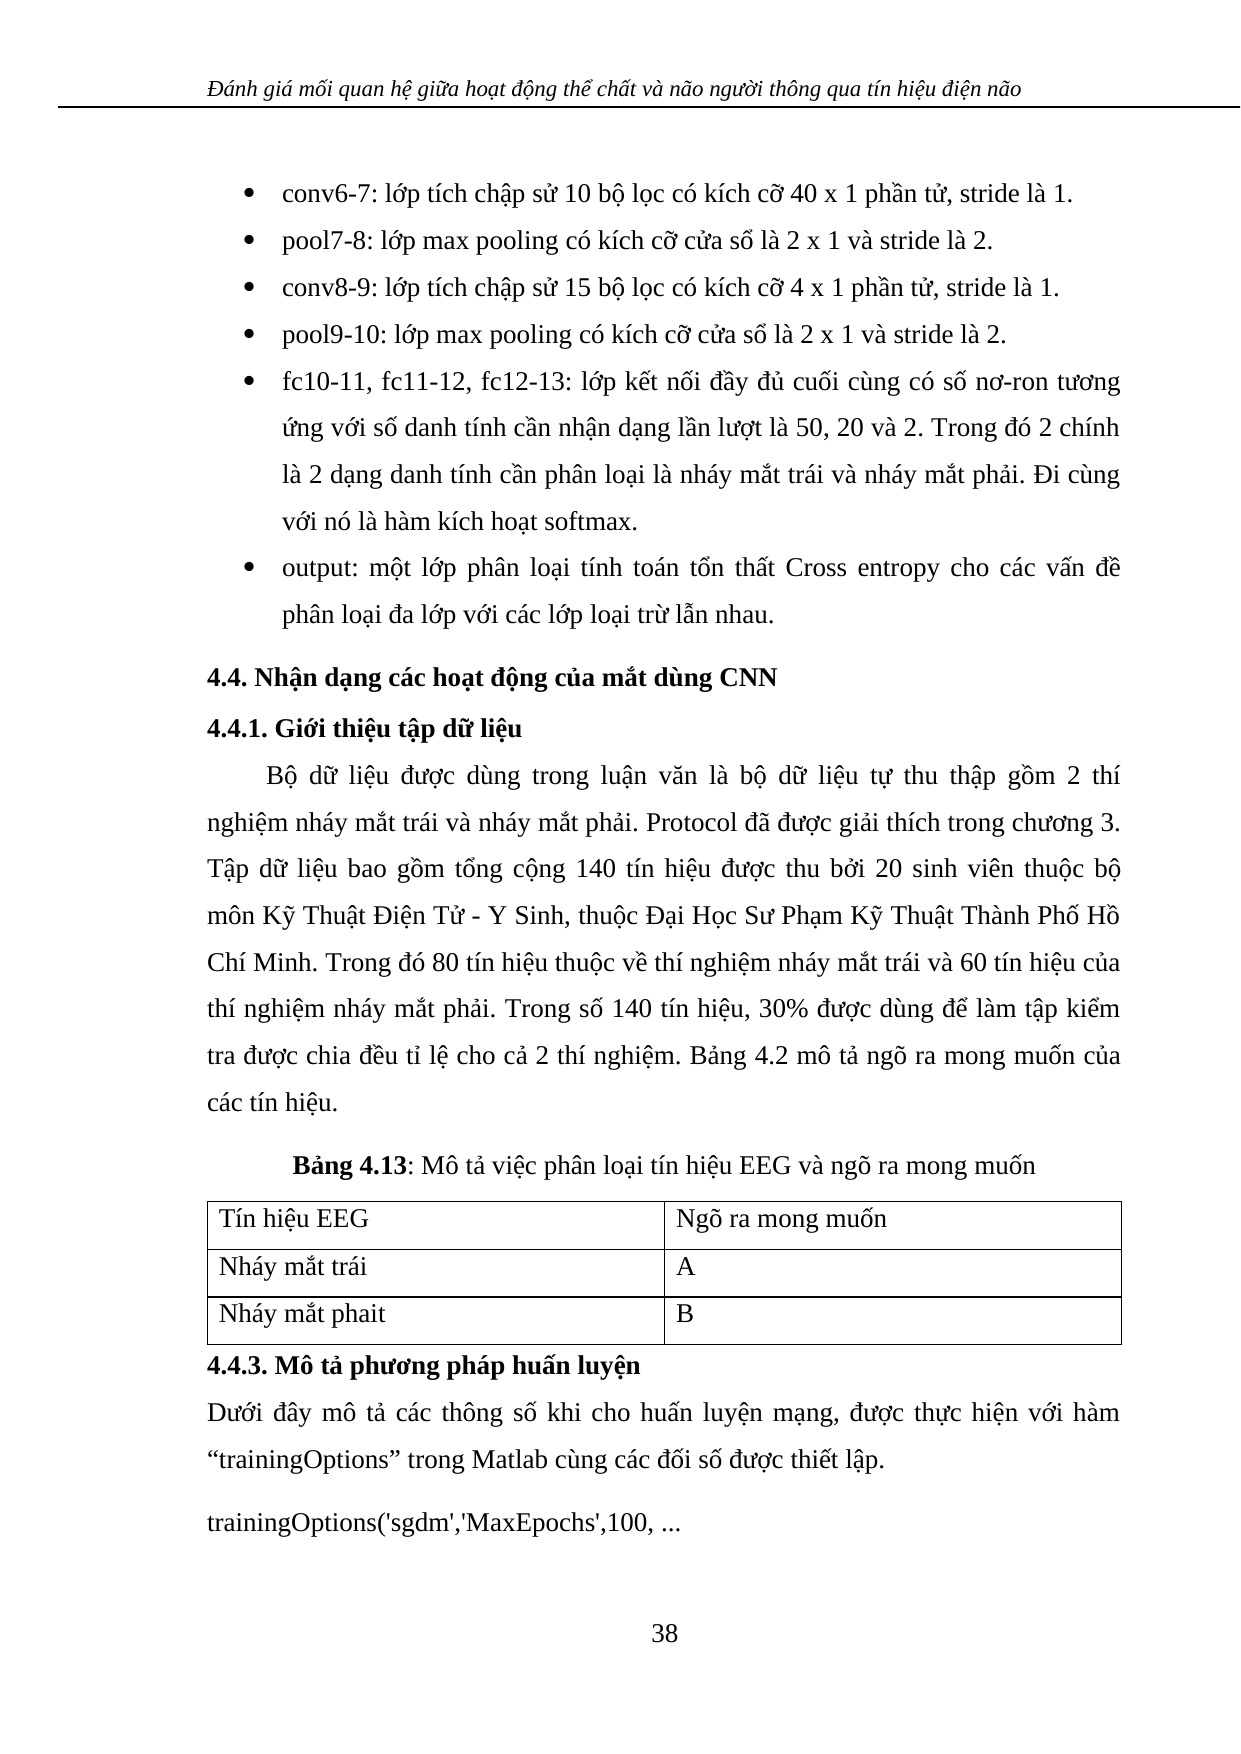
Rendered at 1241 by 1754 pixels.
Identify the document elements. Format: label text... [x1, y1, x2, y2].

table_header Tín hiệu EEG [208, 1202, 664, 1249]
text Dưới đây mô tả các thông số khi cho huấn luyện mạng, được thực hiện với hàm “trainingOptions” trong Matlab cùng các đối số được thiết lập. [207, 1396, 1122, 1474]
table_cell B [665, 1298, 1121, 1344]
list pool9-10: lớp max pooling có kích cỡ cửa sổ là 2 x 1 và stride là 2. [244, 318, 1122, 349]
table_cell Nháy mắt phait [208, 1298, 664, 1344]
list output: một lớp phân loại tính toán tổn thất Cross entropy cho các vấn đề phân loại đa lớp với các lớp loại trừ lẫn nhau. [244, 551, 1122, 629]
text trainingOptions('sgdm','MaxEpochs',100, ... [207, 1506, 1122, 1537]
table_cell A [665, 1250, 1121, 1296]
table_cell Nháy mắt trái [208, 1250, 664, 1296]
list conv6-7: lớp tích chập sử 10 bộ lọc có kích cỡ 40 x 1 phần tử, stride là 1. [244, 177, 1122, 208]
subtitle 4.4. Nhận dạng các hoạt động của mắt dùng CNN [207, 662, 1122, 693]
table_header Ngõ ra mong muốn [665, 1202, 1121, 1249]
list conv8-9: lớp tích chập sử 15 bộ lọc có kích cỡ 4 x 1 phần tử, stride là 1. [244, 271, 1122, 302]
text Bộ dữ liệu được dùng trong luận văn là bộ dữ liệu tự thu thập gồm 2 thí nghiệm nháy mắt trái và nháy mắt phải. Protocol đã được giải thích trong chương 3. Tập dữ liệu bao gồm tổng cộng 140 tín hiệu được thu bởi 20 sinh viên thuộc bộ môn Kỹ Thuật Điện Tử - Y Sinh, thuộc Đại Học Sư Phạm Kỹ Thuật Thành Phố Hồ Chí Minh. Trong đó 80 tín hiệu thuộc về thí nghiệm nháy mắt trái và 60 tín hiệu của thí nghiệm nháy mắt phải. Trong số 140 tín hiệu, 30% được dùng để làm tập kiểm tra được chia đều tỉ lệ cho cả 2 thí nghiệm. Bảng 4.2 mô tả ngõ ra mong muốn của các tín hiệu. [207, 759, 1122, 1117]
list pool7-8: lớp max pooling có kích cỡ cửa sổ là 2 x 1 và stride là 2. [244, 224, 1122, 255]
subtitle 4.4.1. Giới thiệu tập dữ liệu [207, 712, 1122, 743]
list fc10-11, fc11-12, fc12-13: lớp kết nối đầy đủ cuối cùng có số nơ-ron tương ứng với số danh tính cần nhận dạng lần lượt là 50, 20 và 2. Trong đó 2 chính là 2 dạng danh tính cần phân loại là nháy mắt trái và nháy mắt phải. Đi cùng với nó là hàm kích hoạt softmax. [244, 365, 1122, 536]
subtitle 4.4.3. Mô tả phương pháp huấn luyện [207, 1349, 1122, 1381]
